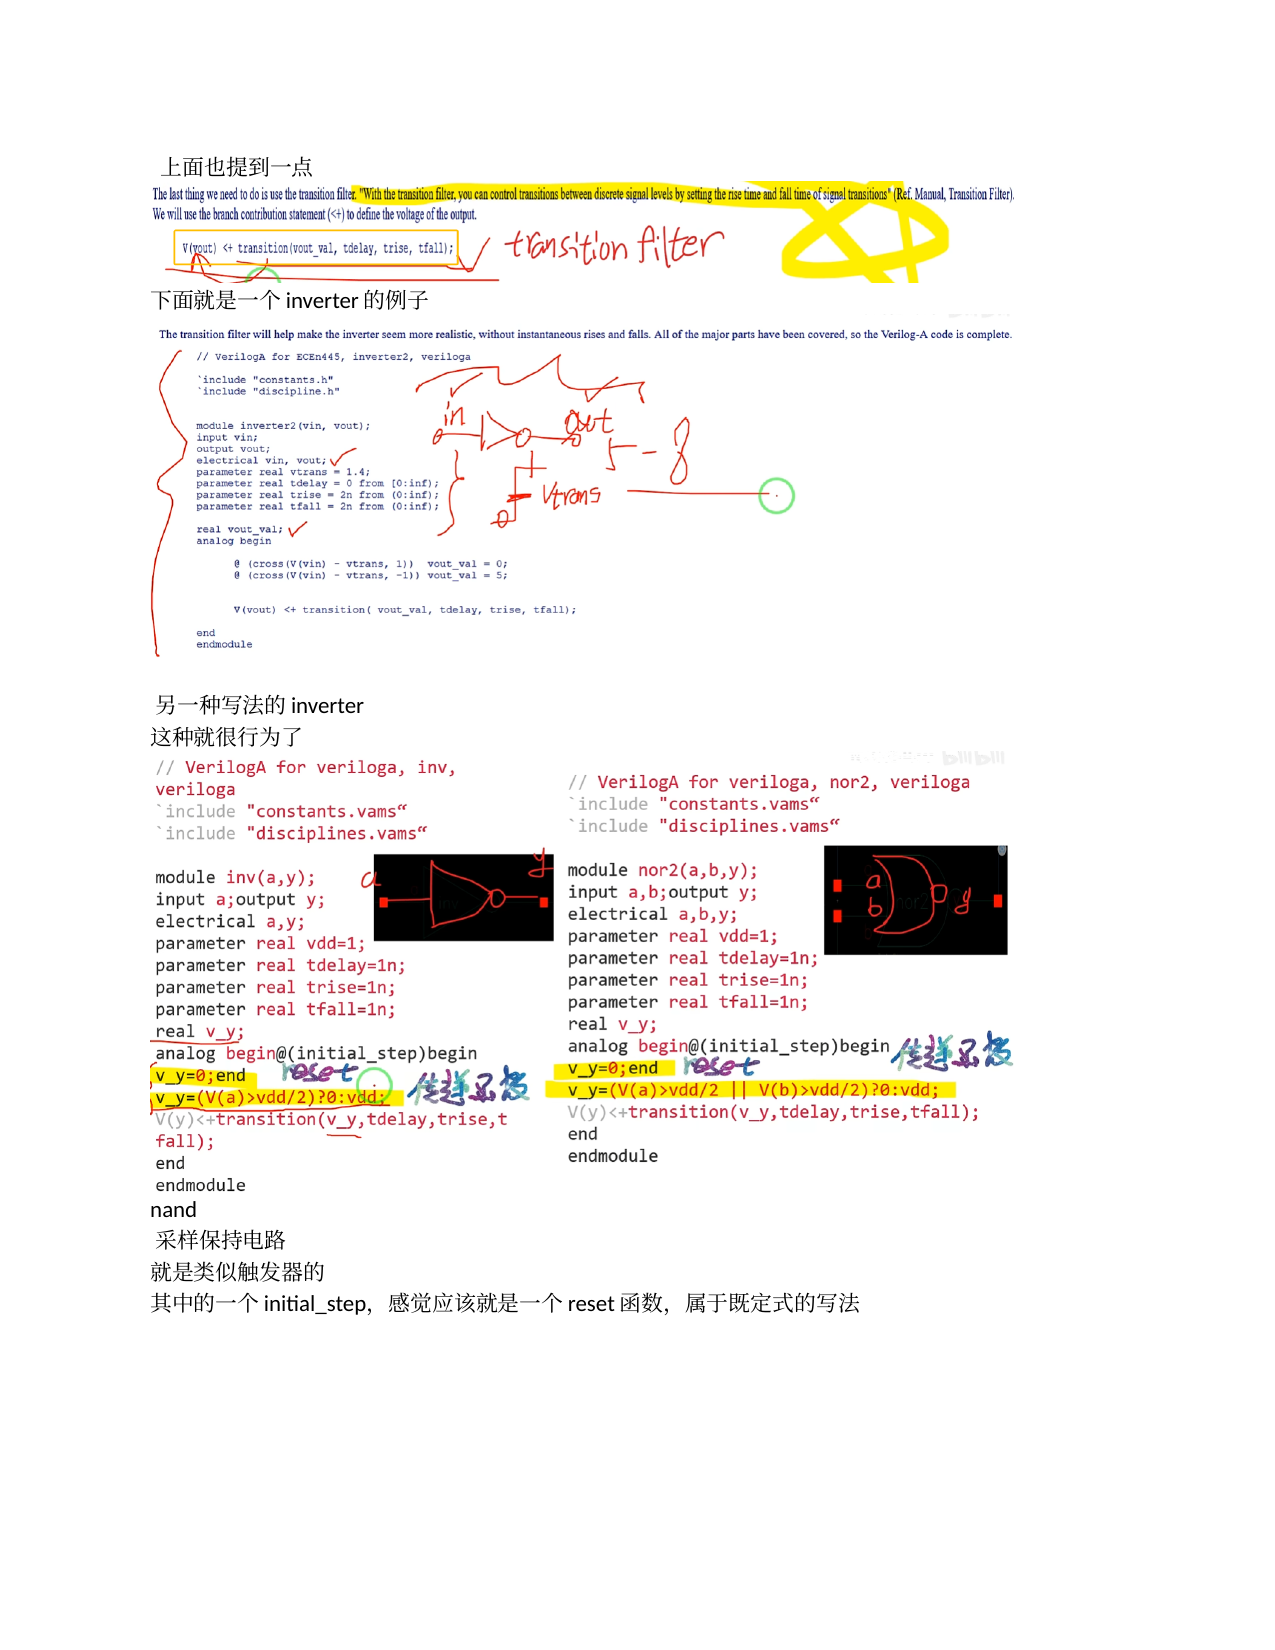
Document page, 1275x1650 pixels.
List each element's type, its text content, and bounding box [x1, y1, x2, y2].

text 这种就很行为了 [150, 720, 1125, 751]
text 其中的一个initial_step，感觉应该就是一个reset函数，属于既定式的写法 [150, 1286, 1125, 1318]
text 上面也提到一点 [150, 150, 1125, 181]
picture [150, 314, 1014, 661]
picture [150, 181, 1014, 283]
picture [150, 751, 1014, 1196]
text 下面就是一个inverter的例子 [150, 283, 1125, 314]
text 另一种写法的inverter [150, 688, 1125, 720]
text nand [150, 1195, 1125, 1223]
text 采样保持电路 [150, 1223, 1125, 1255]
text 就是类似触发器的 [150, 1255, 1125, 1286]
